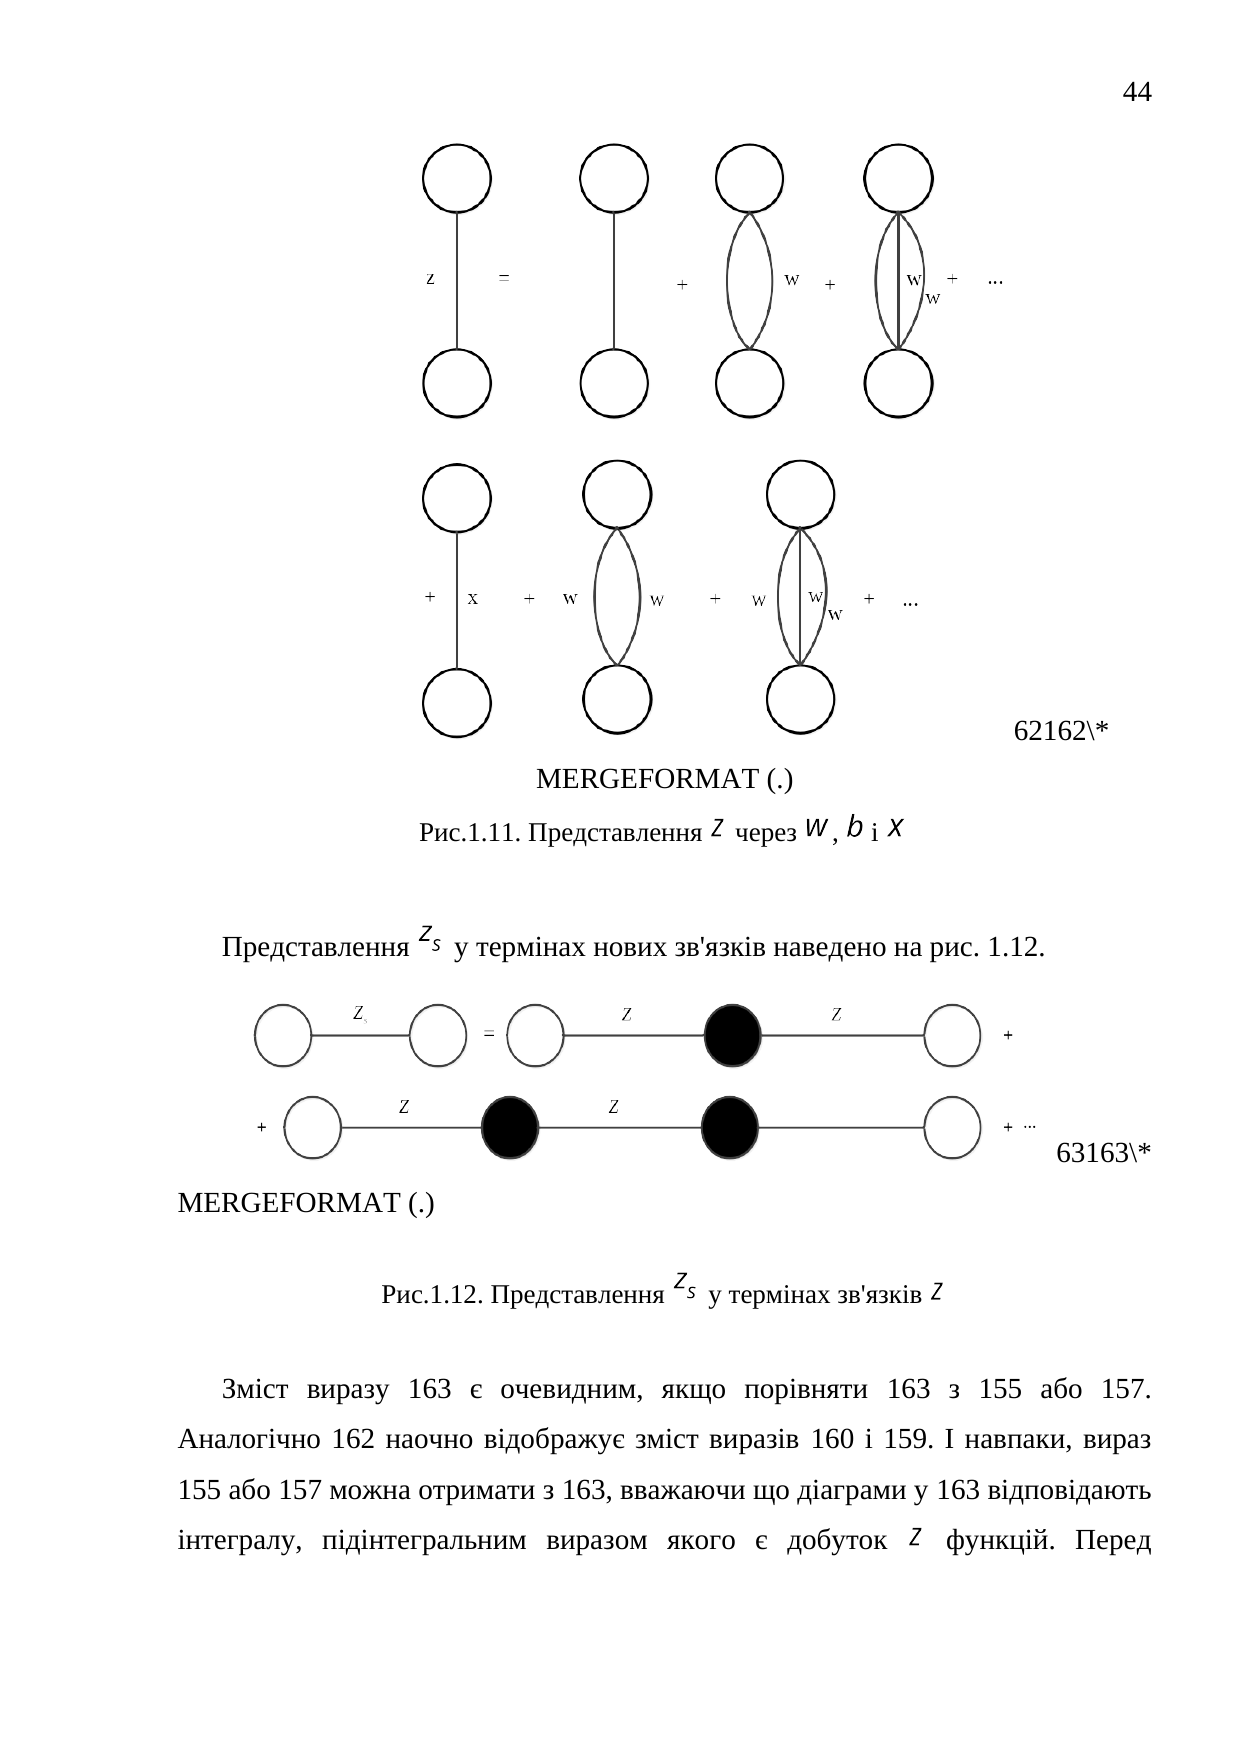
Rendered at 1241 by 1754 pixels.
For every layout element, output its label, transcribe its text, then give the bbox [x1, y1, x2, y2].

text Рис.1.12. Представлення у термінах зв'язків [177, 1256, 1152, 1309]
text Рис.1.11. Представлення через , і [177, 811, 1152, 847]
text Представлення у термінах нових зв'язків наведено на рис. 1.12. [177, 909, 1152, 962]
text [177, 1371, 1152, 1556]
